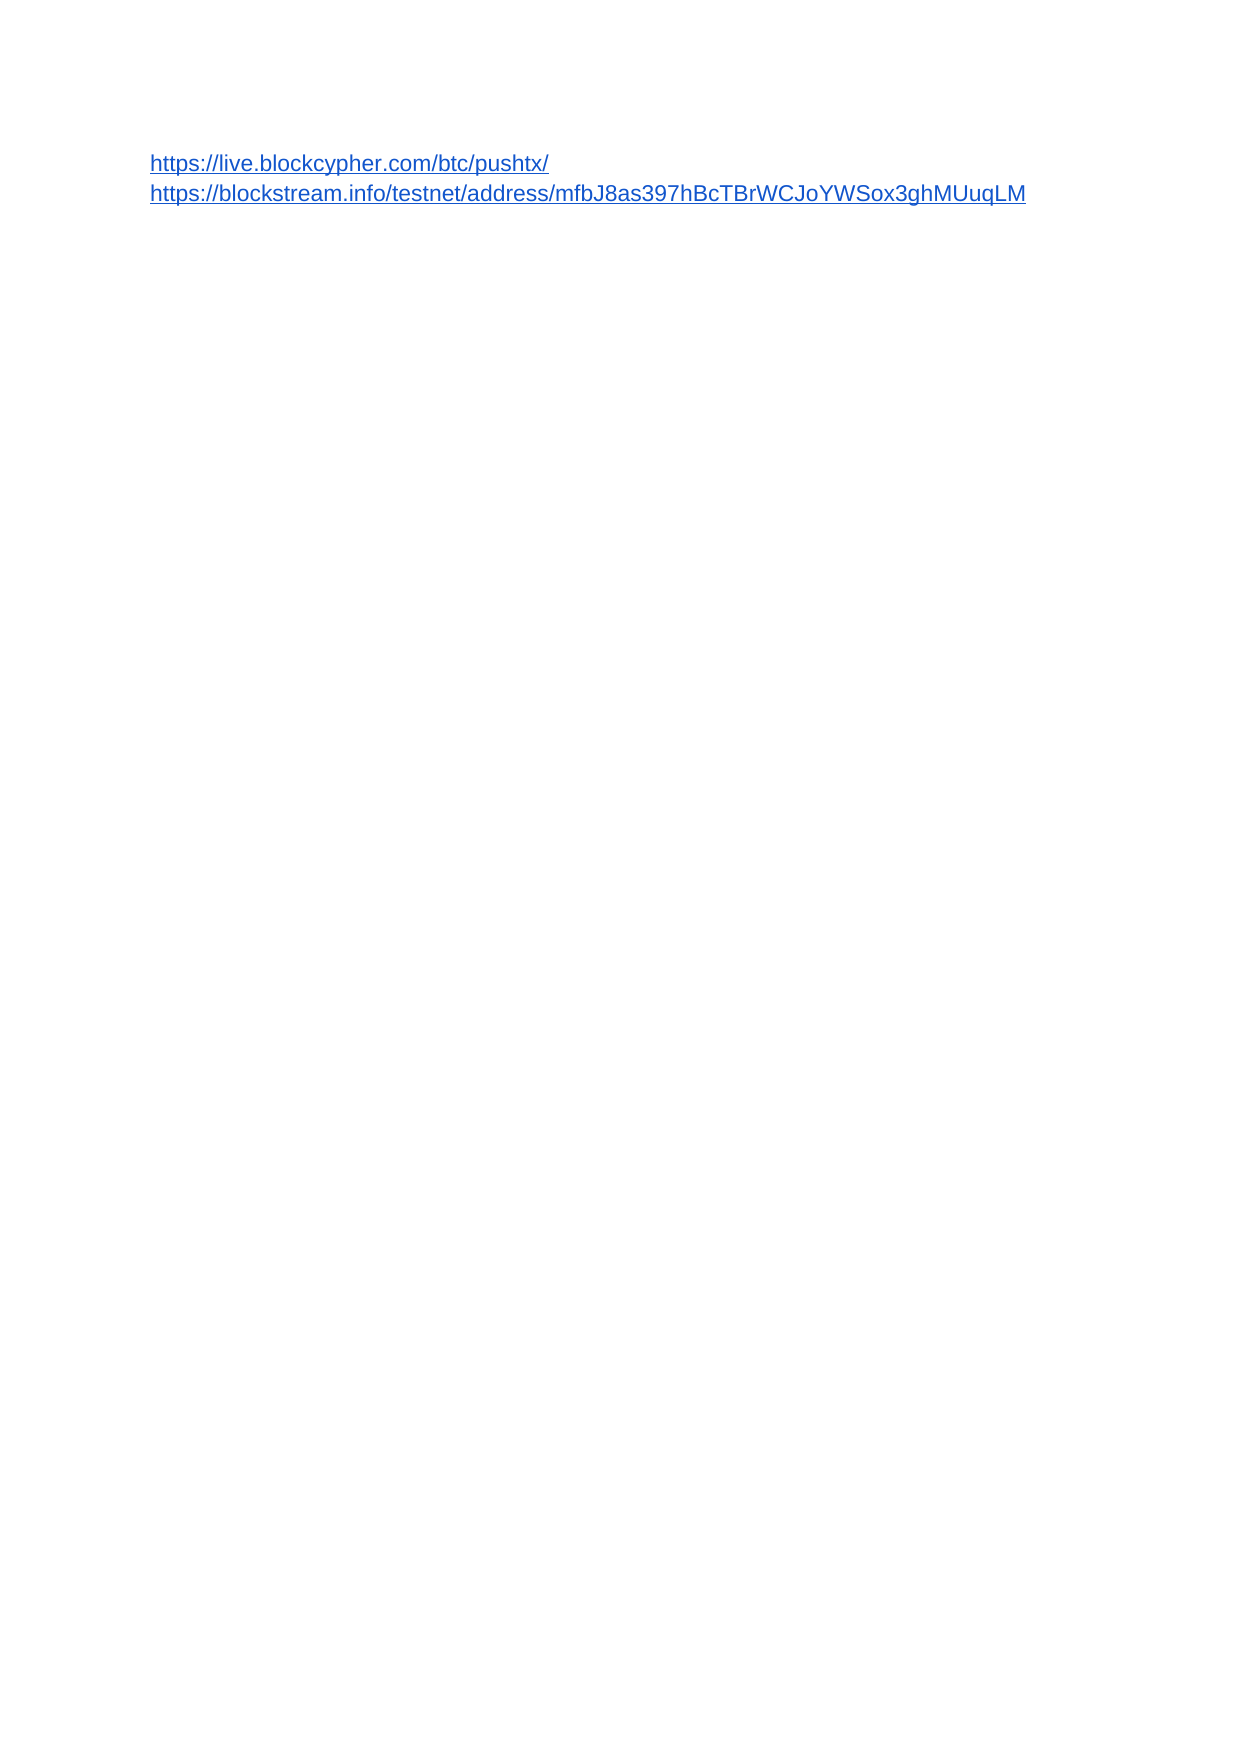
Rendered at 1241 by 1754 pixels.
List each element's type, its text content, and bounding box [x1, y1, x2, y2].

text https://blockstream.info/testnet/address/mfbJ8as397hBcTBrWCJoYWSox3ghMUuqLM [150, 180, 1090, 207]
text https://live.blockcypher.com/btc/pushtx/ [150, 150, 1090, 176]
